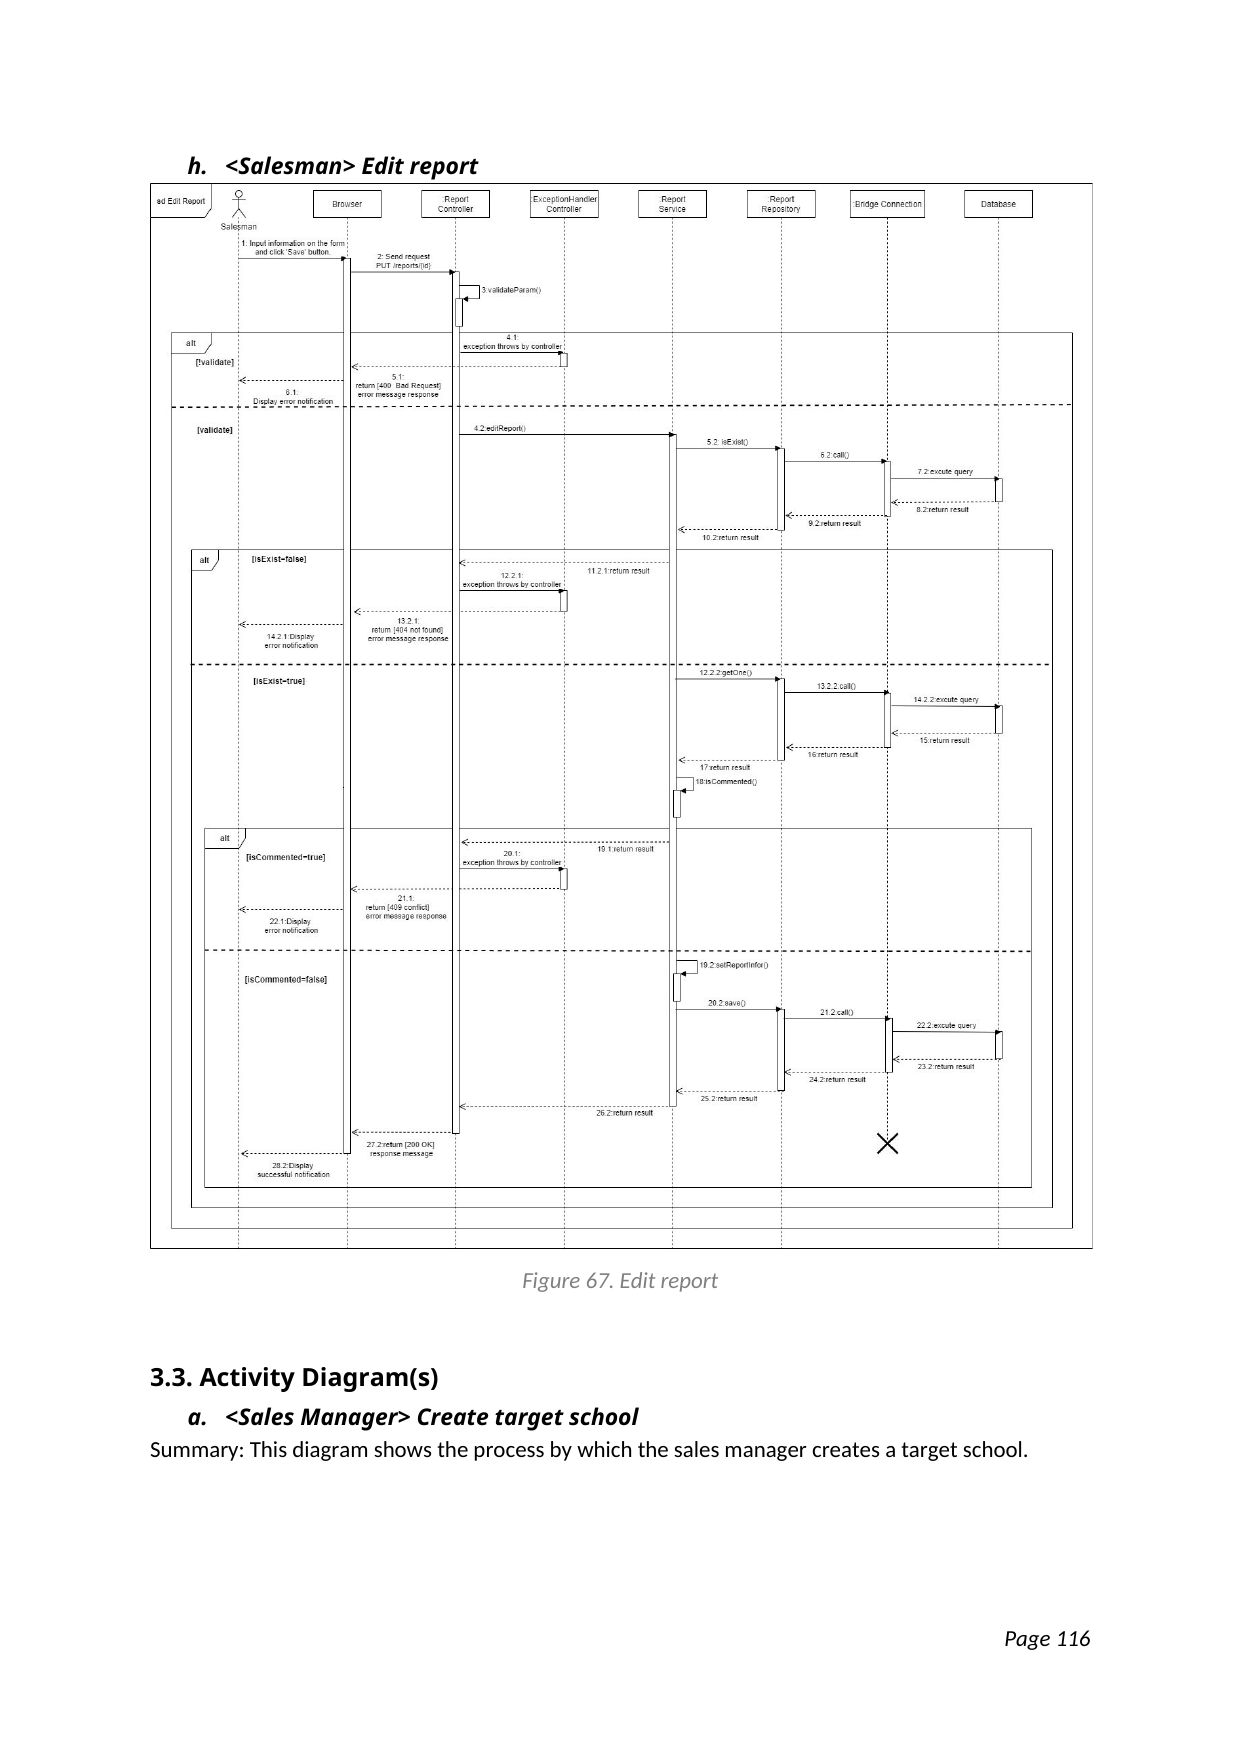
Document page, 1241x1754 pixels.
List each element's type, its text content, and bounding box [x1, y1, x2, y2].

subtitle 3.3. Activity Diagram(s) [150, 1360, 1093, 1394]
picture [150, 183, 1093, 1250]
subtitle <Sales Manager> Create target school [187, 1401, 1093, 1432]
text Summary: This diagram shows the process by which the sales manager creates a target school. [150, 1435, 1093, 1463]
subtitle <Salesman> Edit report [187, 150, 1093, 181]
text Figure 67. Edit report [150, 1266, 1093, 1294]
